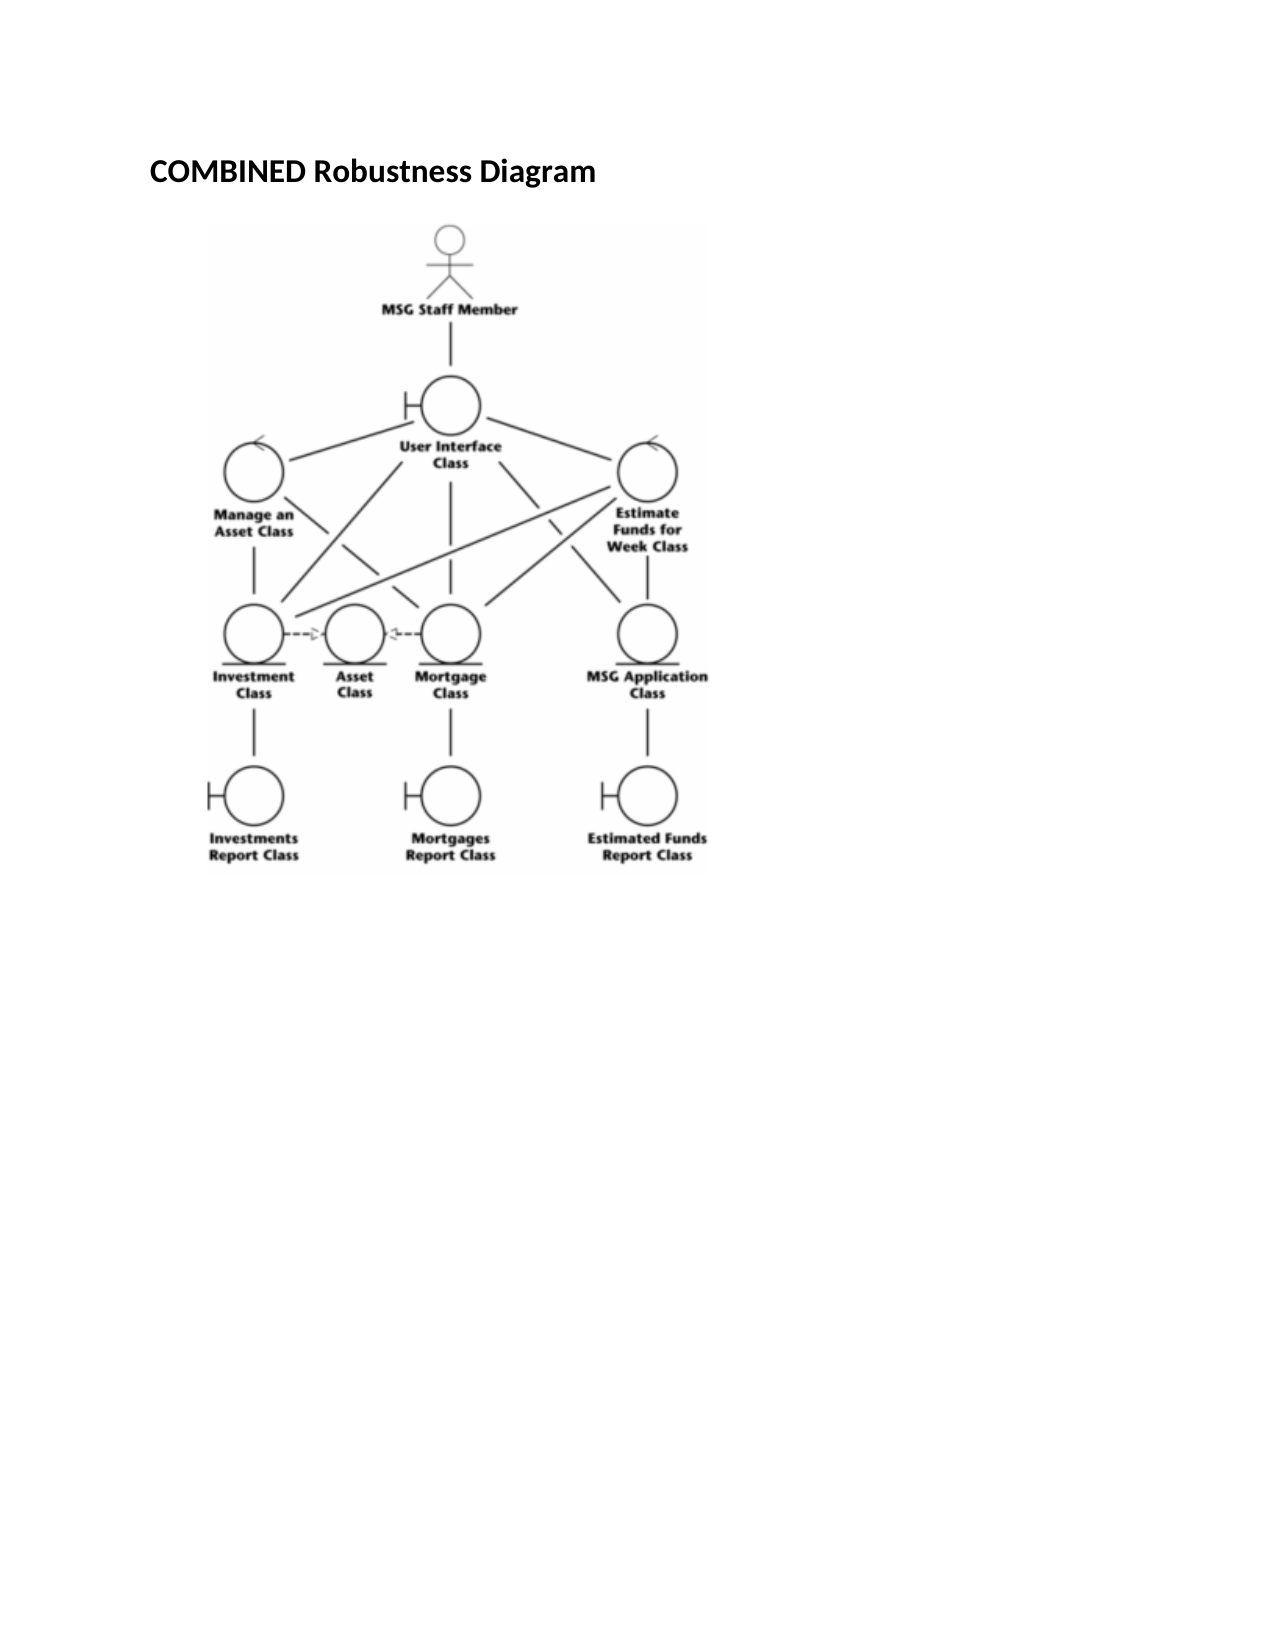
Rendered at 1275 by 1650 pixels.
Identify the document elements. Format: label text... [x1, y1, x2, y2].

picture [150, 210, 719, 875]
text COMBINED Robustness Diagram [150, 150, 1125, 191]
